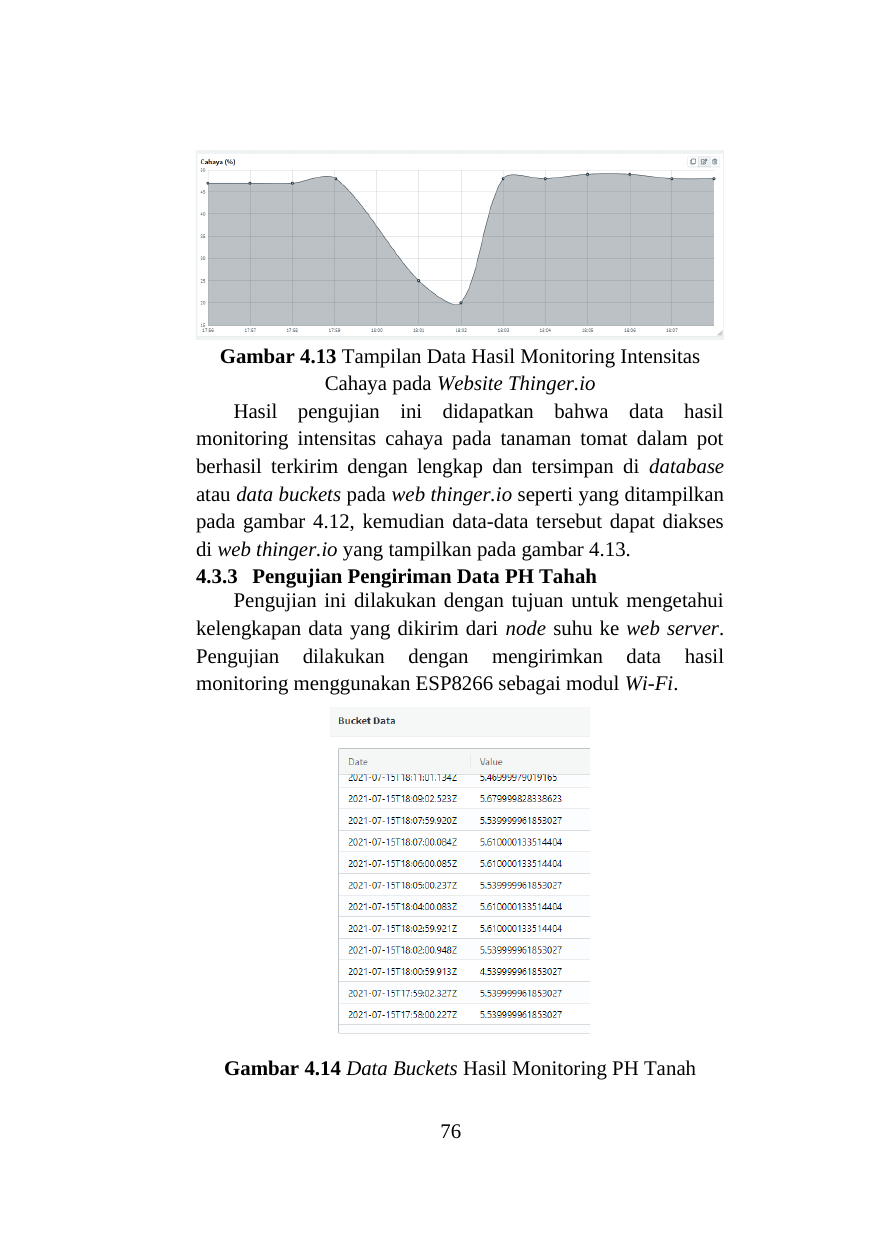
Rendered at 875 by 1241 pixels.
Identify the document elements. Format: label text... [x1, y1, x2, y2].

list Pengujian Pengiriman Data PH Tahah [196, 564, 724, 588]
text Pengujian ini dilakukan dengan tujuan untuk mengetahui kelengkapan data yang dikirim dari node suhu ke web server. Pengujian dilakukan dengan mengirimkan data hasil monitoring menggunakan ESP8266 sebagai modul Wi-Fi. [196, 588, 724, 695]
list Gambar 4.13 Tampilan Data Hasil Monitoring Intensitas Cahaya pada Website Thinger.io [196, 343, 724, 395]
list Hasil pengujian ini didapatkan bahwa data hasil monitoring intensitas cahaya pada tanaman tomat dalam pot berhasil terkirim dengan lengkap dan tersimpan di database atau data buckets pada web thinger.io seperti yang ditampilkan pada gambar 4.12, kemudian data-data tersebut dapat diakses di web thinger.io yang tampilkan pada gambar 4.13. [196, 399, 724, 561]
picture [329, 707, 591, 1044]
text Gambar 4.14 Data Buckets Hasil Monitoring PH Tanah [196, 1056, 724, 1080]
picture [195, 150, 724, 340]
